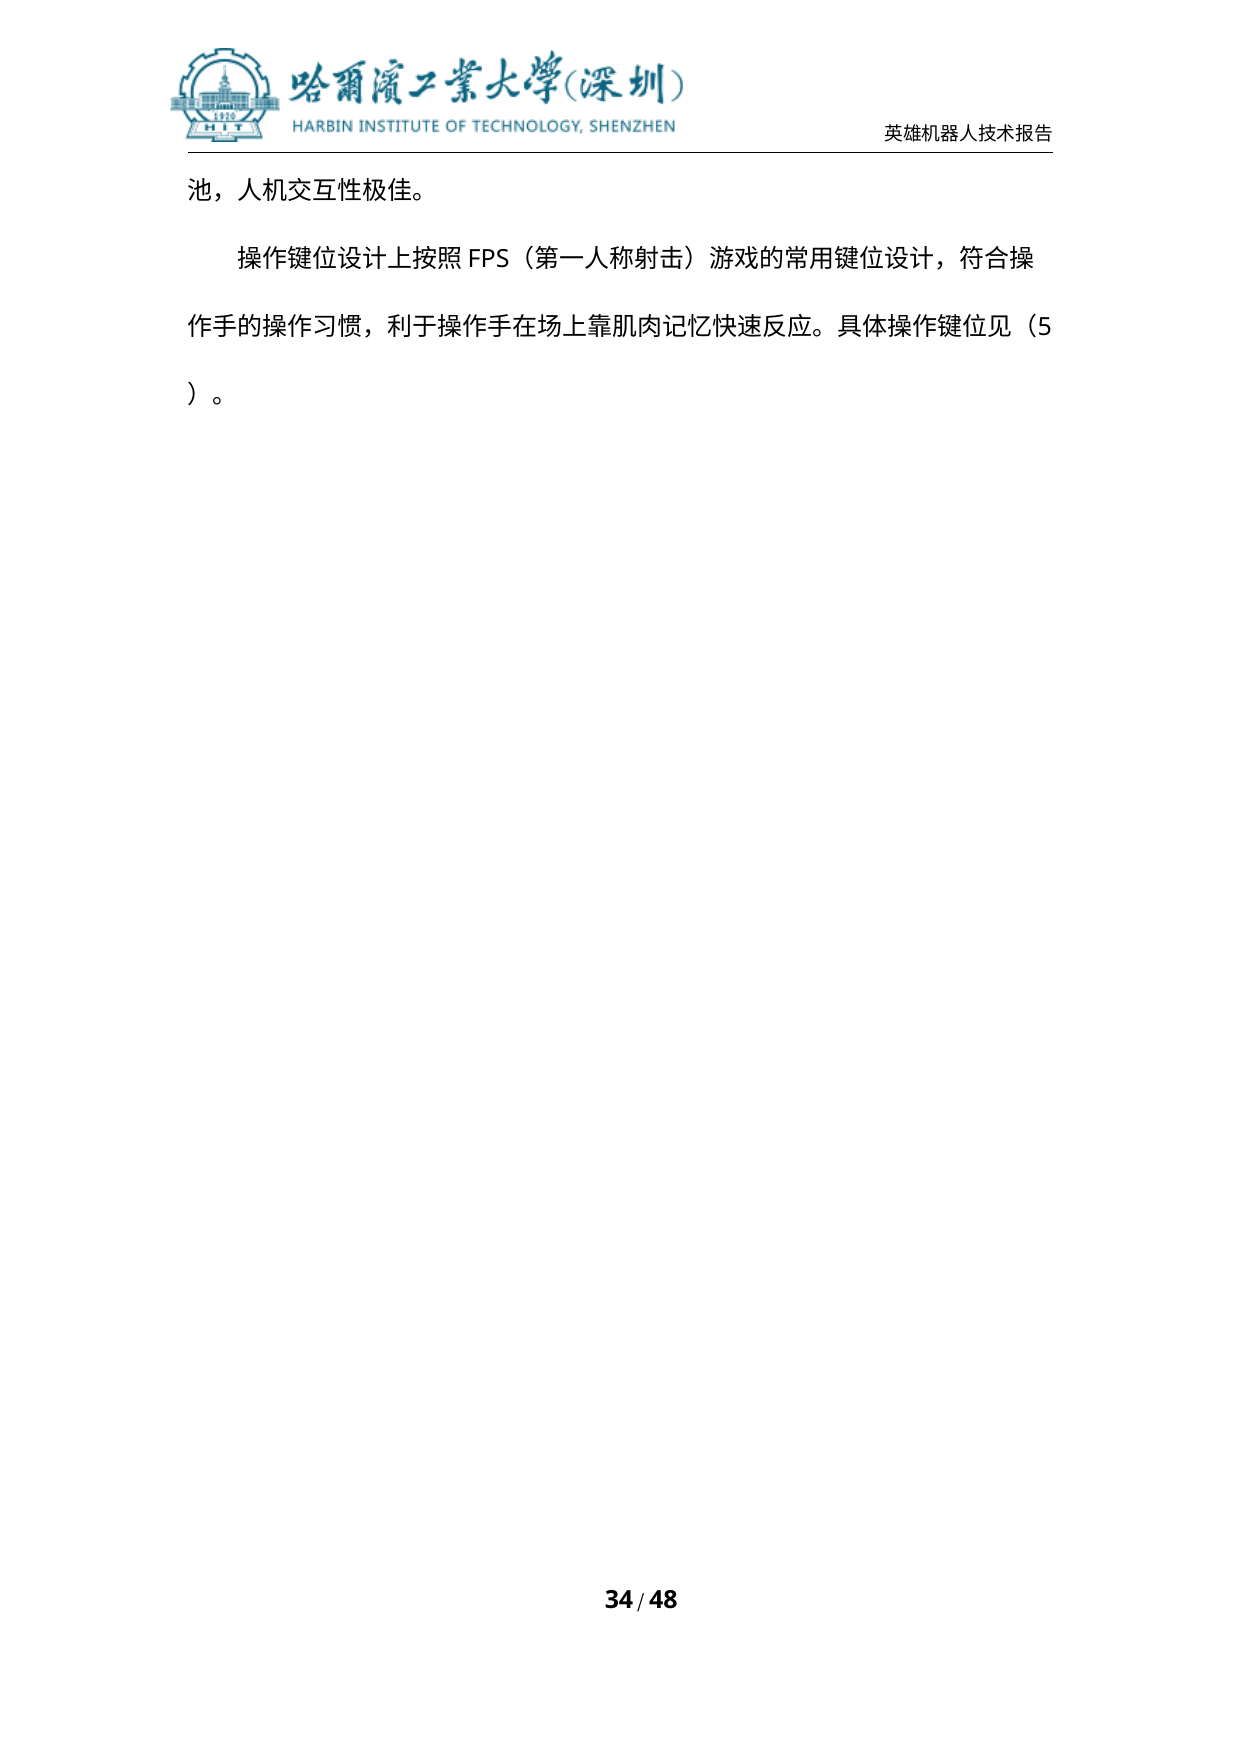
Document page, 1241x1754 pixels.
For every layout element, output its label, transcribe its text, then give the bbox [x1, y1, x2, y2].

text 操作键位设计上按照FPS（第一人称射击）游戏的常用键位设计，符合操作手的操作习惯，利于操作手在场上靠肌肉记忆快速反应。具体操作键位见（5）。 [187, 222, 1053, 426]
picture [170, 48, 683, 142]
